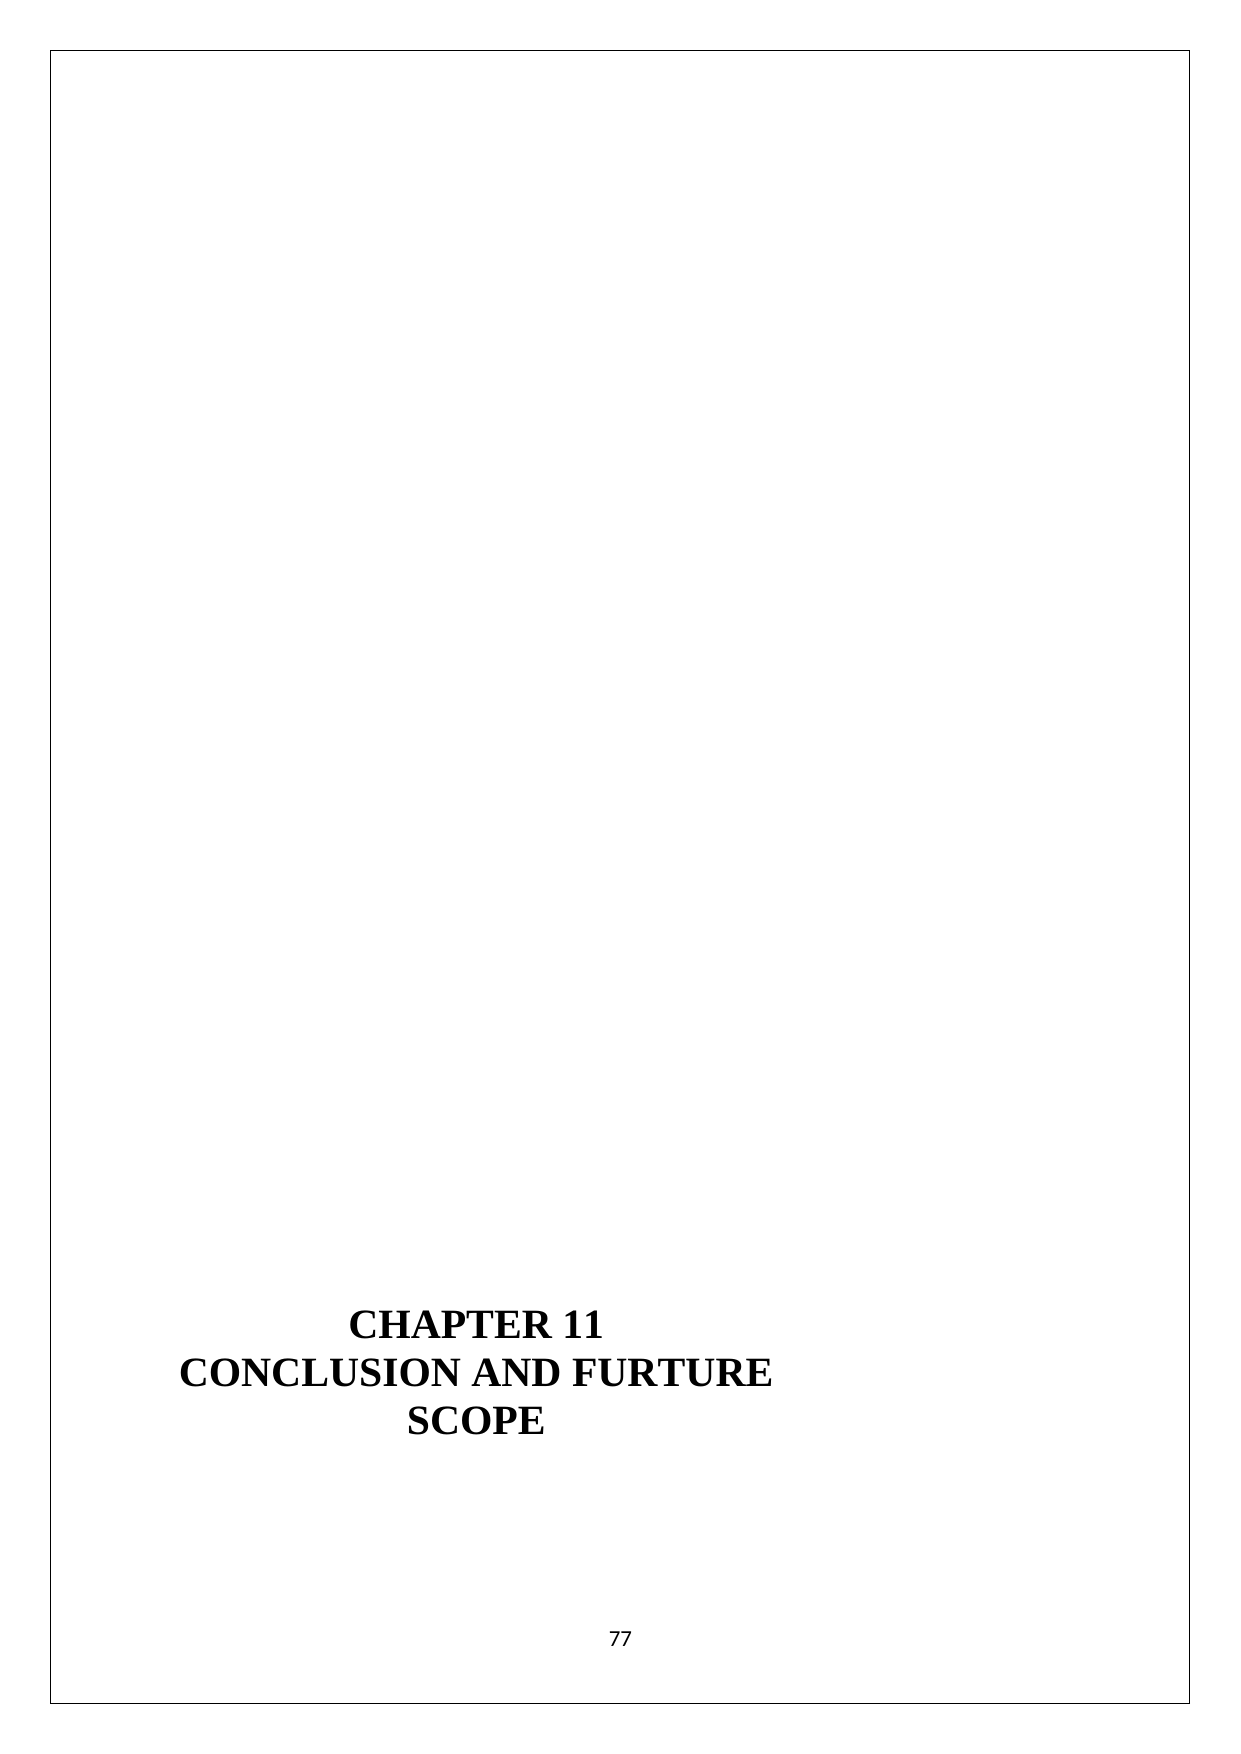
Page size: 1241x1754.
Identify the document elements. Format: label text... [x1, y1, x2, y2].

text CONCLUSION AND FURTURE SCOPE [151, 1348, 801, 1444]
text CHAPTER 11 [151, 1300, 801, 1348]
